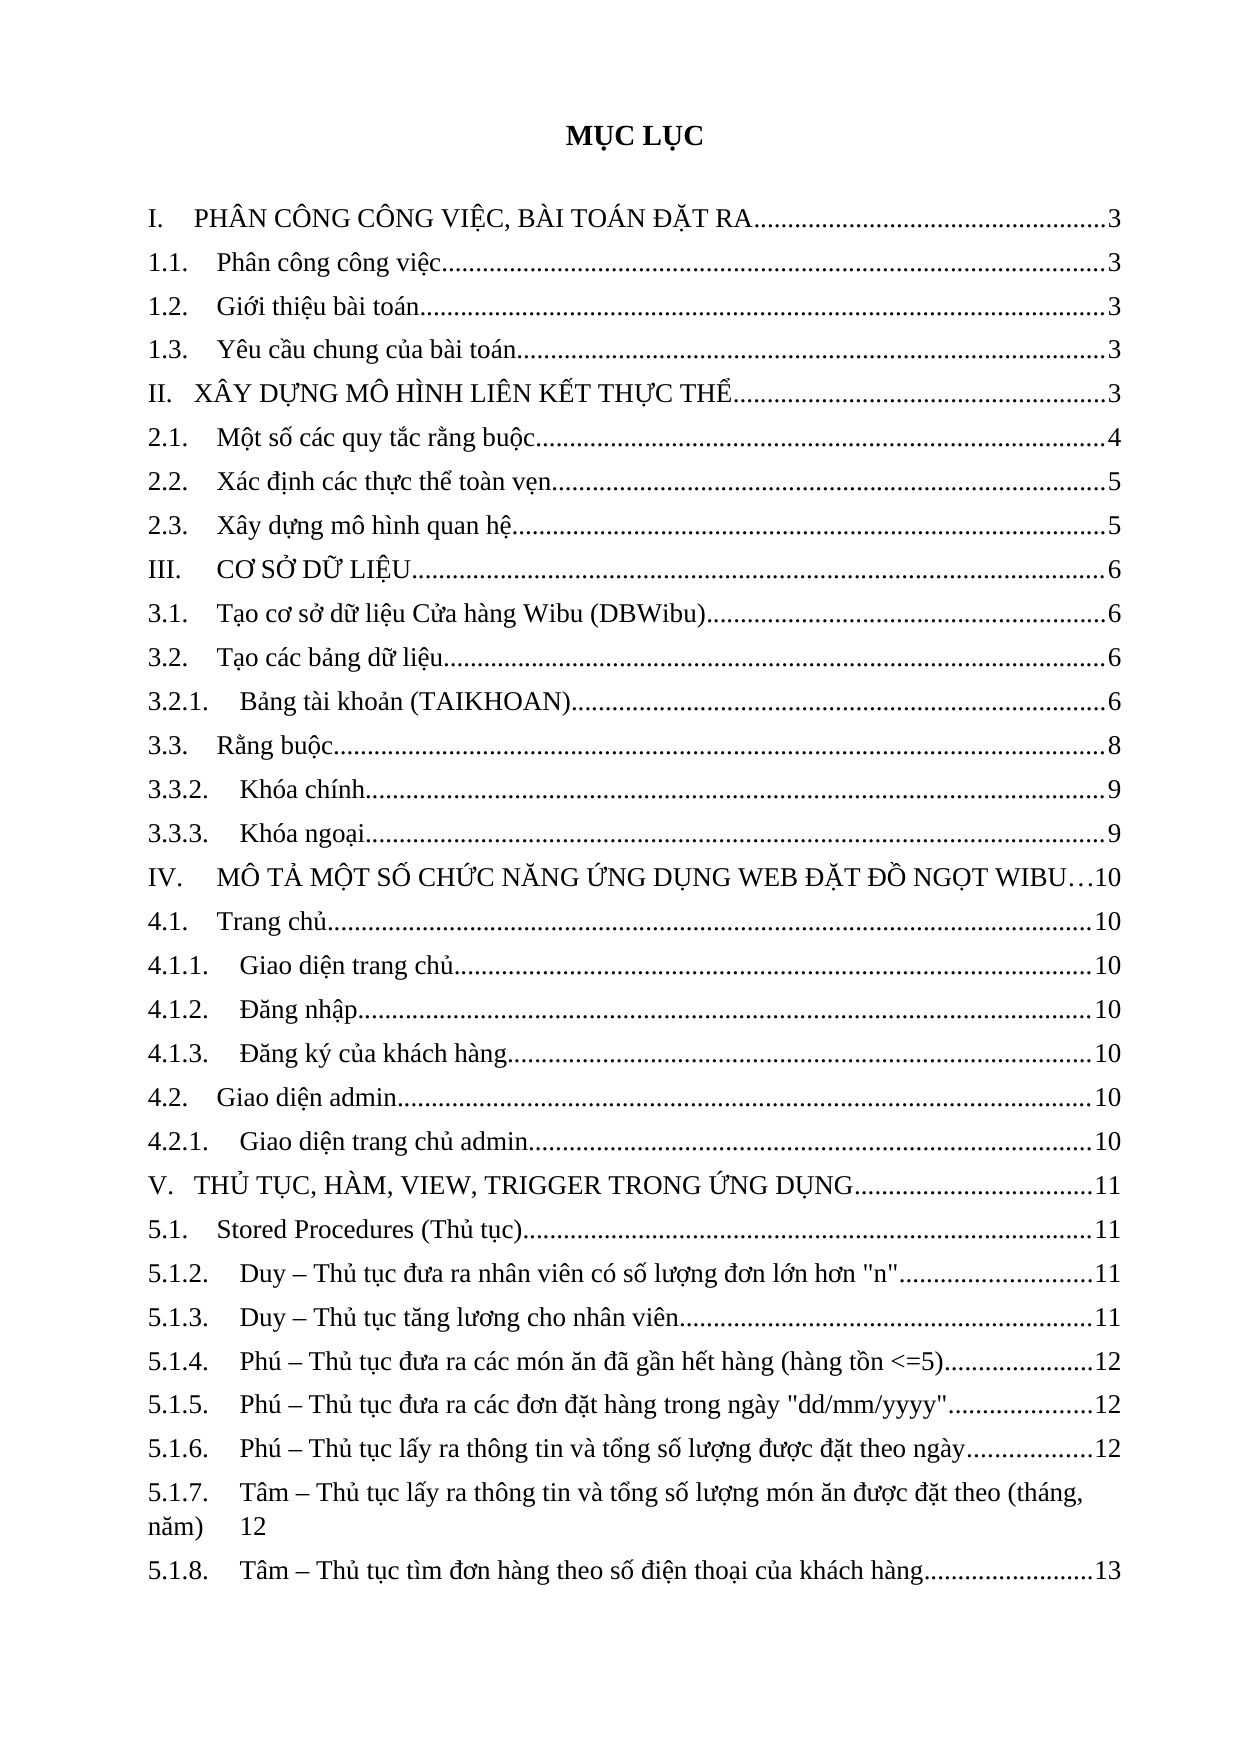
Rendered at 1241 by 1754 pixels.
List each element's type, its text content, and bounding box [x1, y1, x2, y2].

text 4.2. Giao diện admin 10 [148, 1081, 1122, 1112]
text 3.3.2. Khóa chính 9 [148, 773, 1122, 804]
text 2.2. Xác định các thực thể toàn vẹn 5 [148, 465, 1122, 497]
text V. THỦ TỤC, HÀM, VIEW, TRIGGER TRONG ỨNG DỤNG 11 [148, 1169, 1122, 1200]
text 1.1. Phân công công việc 3 [148, 246, 1122, 277]
text 4.1.3. Đăng ký của khách hàng 10 [148, 1037, 1122, 1068]
text 5.1.2. Duy – Thủ tục đưa ra nhân viên có số lượng đơn lớn hơn "n" 11 [148, 1257, 1122, 1288]
text 2.1. Một số các quy tắc rằng buộc 4 [148, 421, 1122, 453]
text 3.3. Rằng buộc 8 [148, 729, 1122, 760]
text 4.1.1. Giao diện trang chủ 10 [148, 949, 1122, 980]
text 1.2. Giới thiệu bài toán 3 [148, 289, 1122, 321]
text 2.3. Xây dựng mô hình quan hệ 5 [148, 509, 1122, 541]
text 5.1.4. Phú – Thủ tục đưa ra các món ăn đã gần hết hàng (hàng tồn <=5) 12 [148, 1344, 1122, 1376]
text 4.2.1. Giao diện trang chủ admin 10 [148, 1125, 1122, 1156]
text I. PHÂN CÔNG CÔNG VIỆC, BÀI TOÁN ĐẶT RA 3 [148, 202, 1122, 233]
text II. XÂY DỰNG MÔ HÌNH LIÊN KẾT THỰC THỂ 3 [148, 377, 1122, 409]
text 4.1. Trang chủ 10 [148, 905, 1122, 936]
text IV. MÔ TẢ MỘT SỐ CHỨC NĂNG ỨNG DỤNG WEB ĐẶT ĐỒ NGỌT WIBU 10 [148, 861, 1122, 892]
text 1.3. Yêu cầu chung của bài toán 3 [148, 333, 1122, 365]
text 3.3.3. Khóa ngoại 9 [148, 817, 1122, 848]
text 5.1.5. Phú – Thủ tục đưa ra các đơn đặt hàng trong ngày "dd/mm/yyyy" 12 [148, 1388, 1122, 1420]
text 3.2.1. Bảng tài khoản (TAIKHOAN) 6 [148, 685, 1122, 716]
text 5.1.7. Tâm – Thủ tục lấy ra thông tin và tổng số lượng món ăn được đặt theo (tháng, năm) 12 [148, 1476, 1122, 1541]
text III. CƠ SỞ DỮ LIỆU 6 [148, 553, 1122, 584]
text 3.1. Tạo cơ sở dữ liệu Cửa hàng Wibu (DBWibu) 6 [148, 597, 1122, 628]
text 5.1.6. Phú – Thủ tục lấy ra thông tin và tổng số lượng được đặt theo ngày 12 [148, 1432, 1122, 1464]
text 5.1.8. Tâm – Thủ tục tìm đơn hàng theo số điện thoại của khách hàng 13 [148, 1554, 1122, 1585]
text 3.2. Tạo các bảng dữ liệu 6 [148, 641, 1122, 672]
text MỤC LỤC [148, 118, 1122, 152]
text 5.1. Stored Procedures (Thủ tục) 11 [148, 1213, 1122, 1244]
text 5.1.3. Duy – Thủ tục tăng lương cho nhân viên 11 [148, 1301, 1122, 1332]
text 4.1.2. Đăng nhập 10 [148, 993, 1122, 1024]
